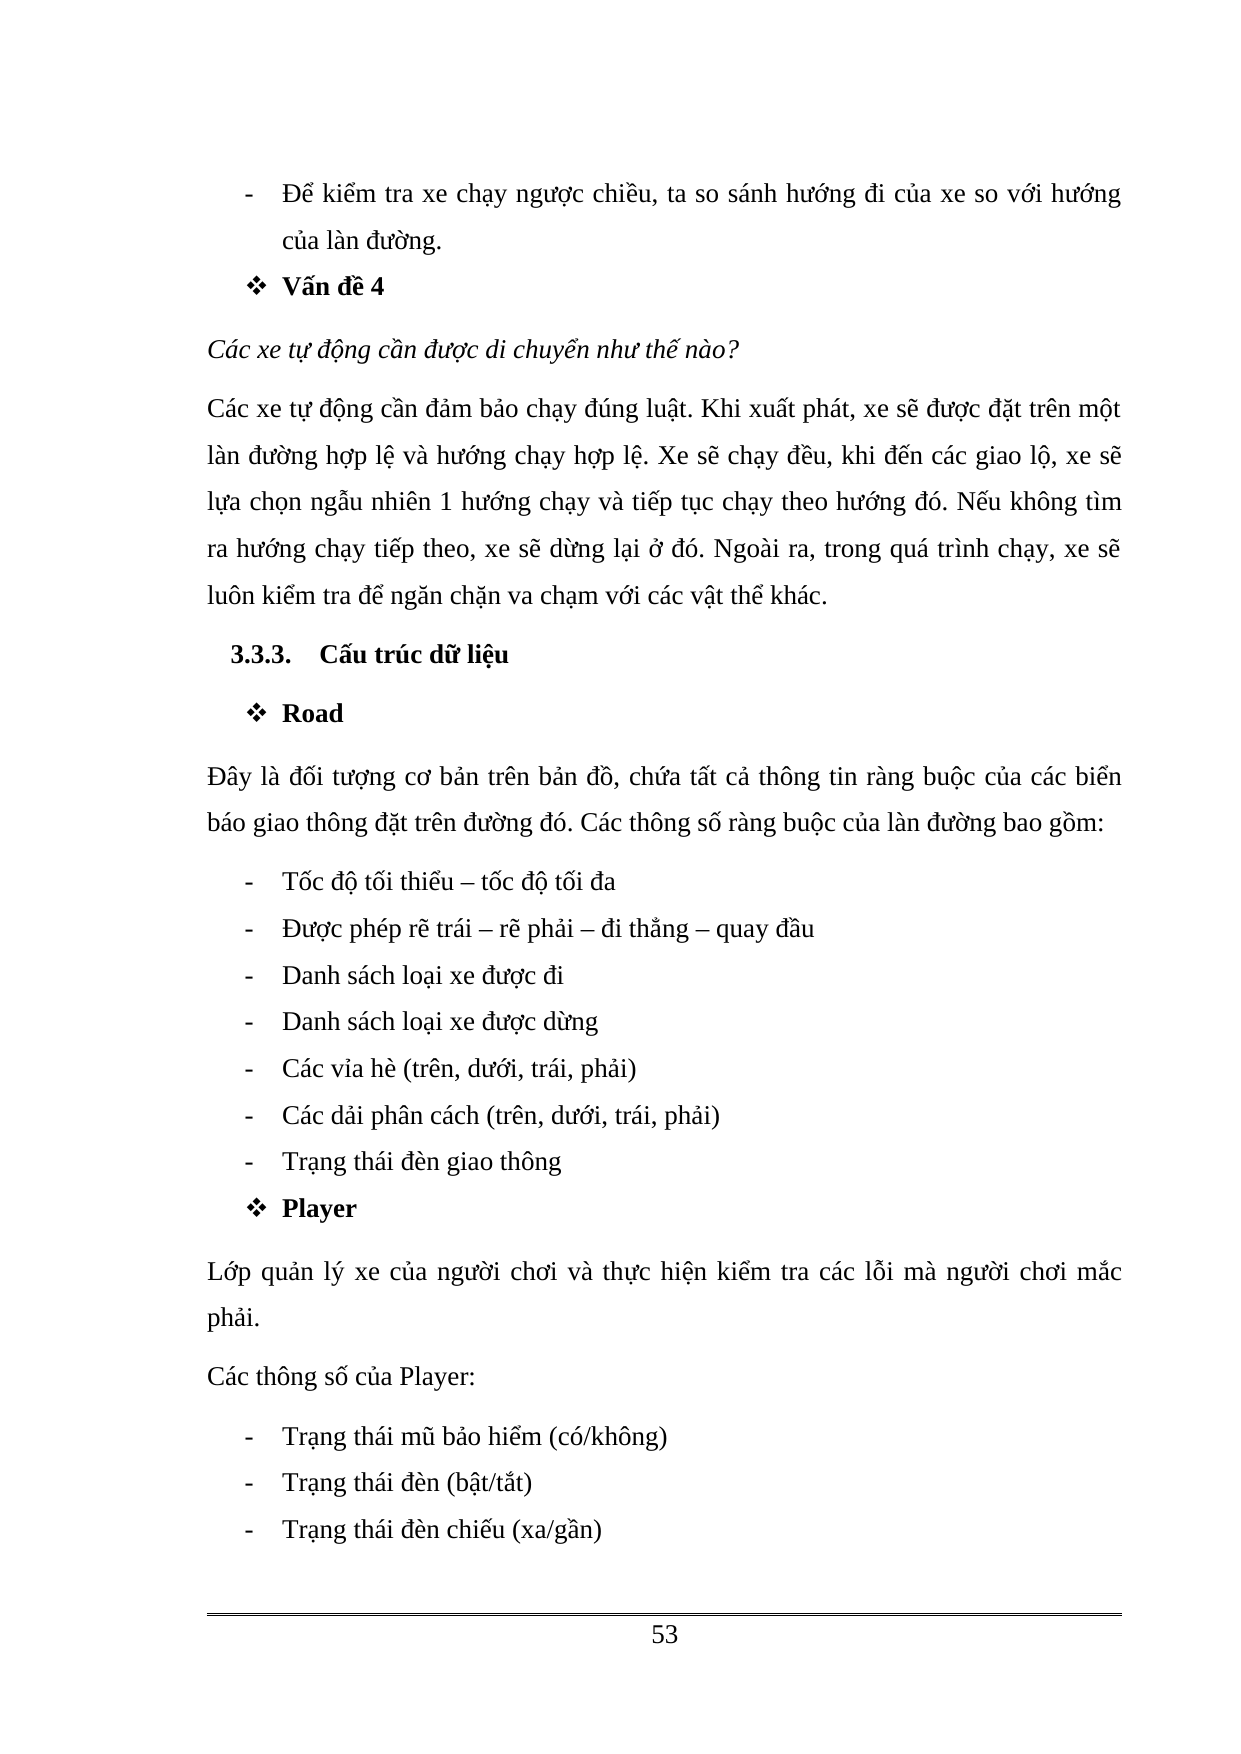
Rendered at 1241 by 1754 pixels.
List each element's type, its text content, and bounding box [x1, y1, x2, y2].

text Lớp quản lý xe của người chơi và thực hiện kiểm tra các lỗi mà người chơi mắc phải. [207, 1255, 1122, 1332]
list Các dải phân cách (trên, dưới, trái, phải) [244, 1099, 1122, 1130]
list Trạng thái đèn giao thông [244, 1146, 1122, 1177]
subtitle Cấu trúc dữ liệu [230, 638, 1122, 669]
list Trạng thái đèn chiếu (xa/gần) [244, 1513, 1122, 1544]
list Được phép rẽ trái – rẽ phải – đi thẳng – quay đầu [244, 912, 1122, 943]
list Trạng thái mũ bảo hiểm (có/không) [244, 1420, 1122, 1451]
text Các xe tự động cần đảm bảo chạy đúng luật. Khi xuất phát, xe sẽ được đặt trên một làn đường hợp lệ và hướng chạy hợp lệ. Xe sẽ chạy đều, khi đến các giao lộ, xe sẽ lựa chọn ngẫu nhiên 1 hướng chạy và tiếp tục chạy theo hướng đó. Nếu không tìm ra hướng chạy tiếp theo, xe sẽ dừng lại ở đó. Ngoài ra, trong quá trình chạy, xe sẽ luôn kiểm tra để ngăn chặn va chạm với các vật thể khác. [207, 392, 1122, 610]
text Các xe tự động cần được di chuyển như thế nào? [207, 333, 1122, 364]
list Player [244, 1192, 1122, 1223]
list Tốc độ tối thiểu – tốc độ tối đa [244, 866, 1122, 897]
list Vấn đề 4 [244, 271, 1122, 302]
list Trạng thái đèn (bật/tắt) [244, 1466, 1122, 1497]
list Các vỉa hè (trên, dưới, trái, phải) [244, 1052, 1122, 1083]
text Các thông số của Player: [207, 1361, 1122, 1392]
list Road [244, 697, 1122, 728]
list Danh sách loại xe được đi [244, 959, 1122, 990]
list Danh sách loại xe được dừng [244, 1006, 1122, 1037]
list Để kiểm tra xe chạy ngược chiều, ta so sánh hướng đi của xe so với hướng của làn đường. [244, 177, 1122, 255]
text Đây là đối tượng cơ bản trên bản đồ, chứa tất cả thông tin ràng buộc của các biển báo giao thông đặt trên đường đó. Các thông số ràng buộc của làn đường bao gồm: [207, 760, 1122, 837]
